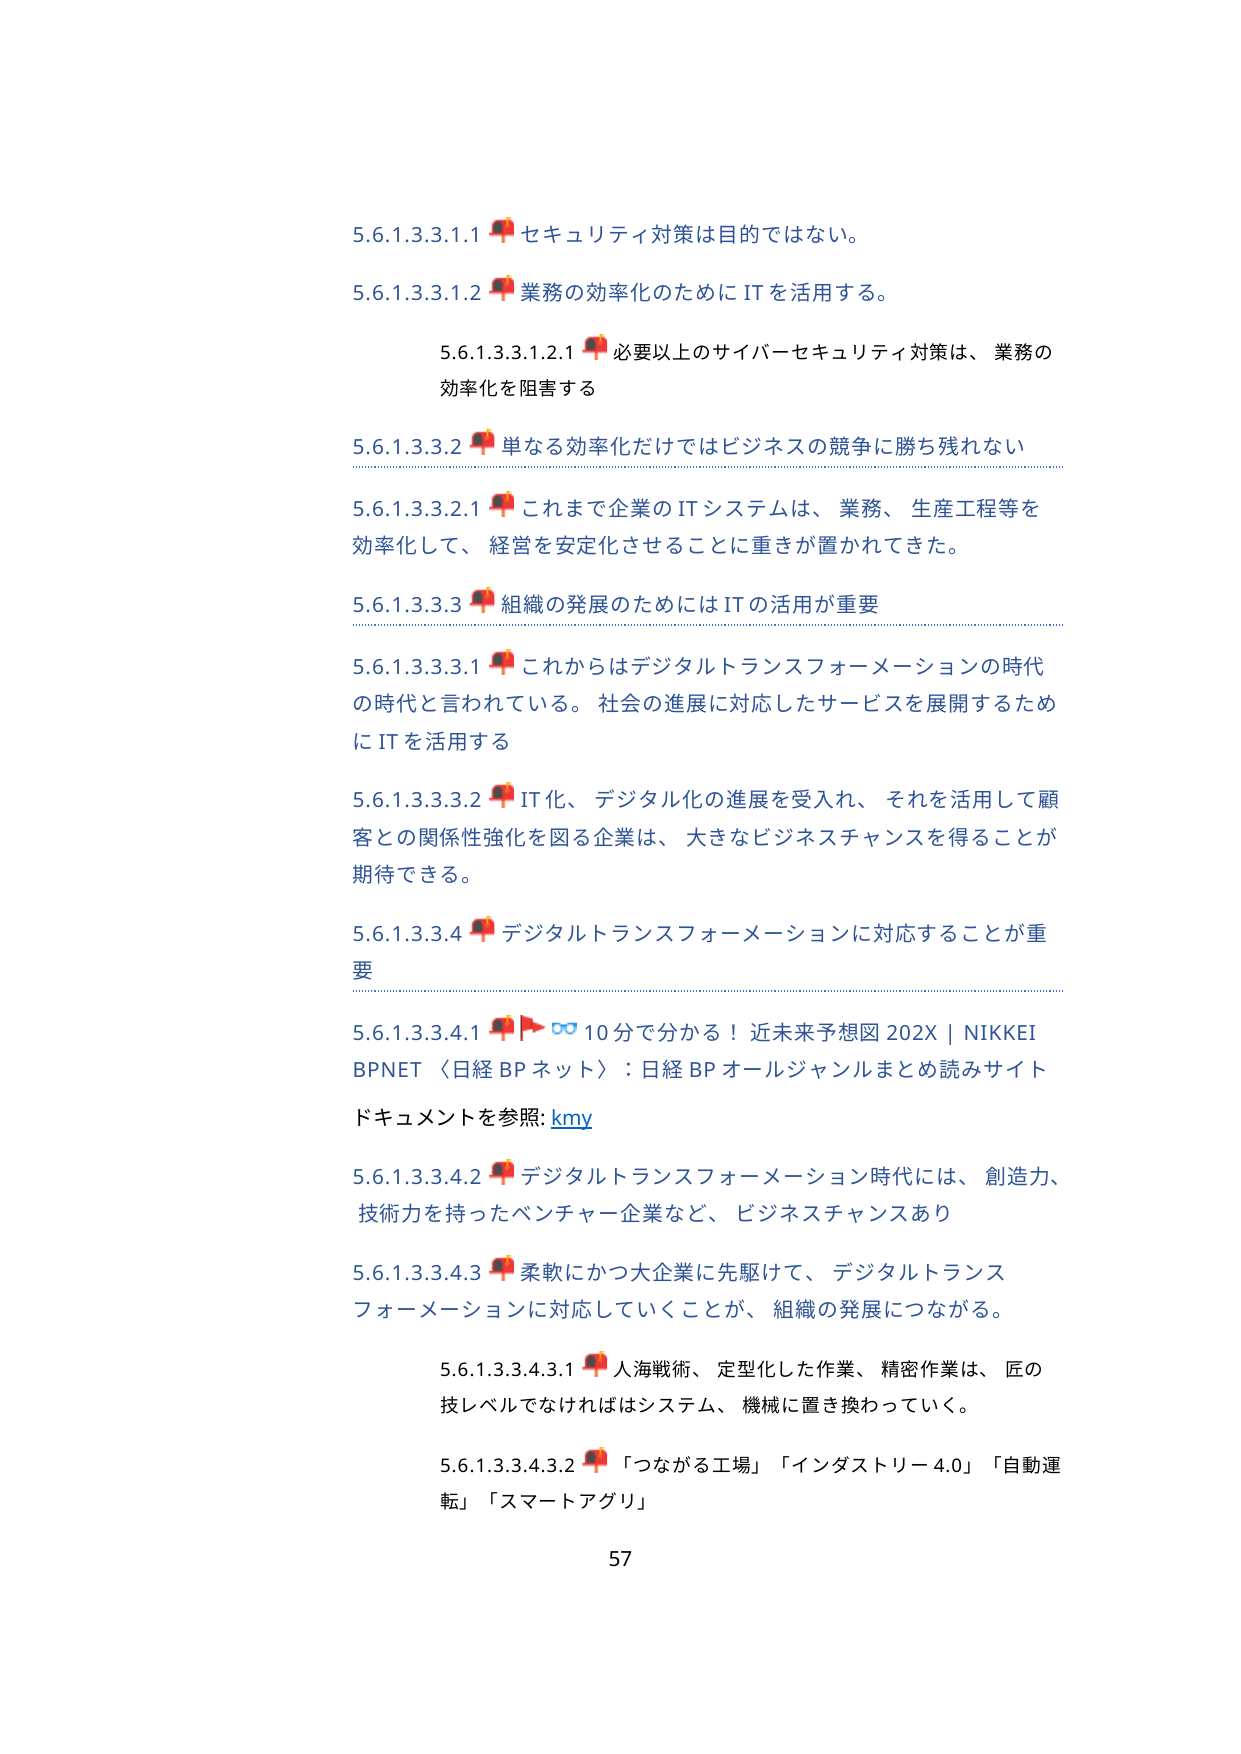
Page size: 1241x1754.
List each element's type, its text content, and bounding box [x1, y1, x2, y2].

picture [489, 491, 514, 517]
text IT化、 デジタル化の進展を受入れ、 それを活用して顧客との関係性強化を図る企業は、 大きなビジネスチャンスを得ることが期待できる。 [352, 780, 1063, 892]
text デジタルトランスフォーメーション時代には、 創造力、 技術力を持ったベンチャー企業など、 ビジネスチャンスあり [352, 1156, 1063, 1231]
picture [520, 1015, 546, 1041]
picture [489, 1159, 514, 1185]
text 単なる効率化だけではビジネスの競争に勝ち残れない [352, 427, 1063, 468]
text これまで企業のITシステムは、 業務、 生産工程等を効率化して、 経営を安定化させることに重きが置かれてきた。 [352, 488, 1063, 563]
picture [582, 1447, 608, 1473]
text 組織の発展のためにはITの活用が重要 [352, 584, 1063, 626]
picture [489, 217, 514, 243]
picture [469, 587, 495, 613]
text 人海戦術、 定型化した作業、 精密作業は、 匠の技レベルでなければはシステム、 機械に置き換わっていく。 [440, 1348, 1063, 1423]
text セキュリティ対策は目的ではない。 [352, 214, 1063, 252]
picture [489, 1015, 514, 1041]
picture [489, 649, 514, 675]
text 柔軟にかつ大企業に先駆けて、 デジタルトランスフォーメーションに対応していくことが、 組織の発展につながる。 [352, 1252, 1063, 1327]
text これからはデジタルトランスフォーメーションの時代の時代と言われている。 社会の進展に対応したサービスを展開するためにITを活用する [352, 646, 1063, 759]
picture [469, 916, 495, 942]
picture [582, 334, 608, 360]
picture [489, 1255, 514, 1281]
text 必要以上のサイバーセキュリティ対策は、 業務の効率化を阻害する [440, 331, 1063, 406]
picture [489, 782, 514, 808]
picture [582, 1351, 608, 1377]
text 10分で分かる！ 近未来予想図202X | nikkei BPnet 〈日経BPネット〉：日経BPオールジャンルまとめ読みサイト [352, 1012, 1063, 1087]
picture [489, 275, 514, 301]
text デジタルトランスフォーメーションに対応することが重要 [352, 913, 1063, 992]
text ドキュメントを参照: kmy [352, 1098, 1063, 1135]
picture [469, 429, 495, 455]
picture [552, 1015, 577, 1041]
text 業務の効率化のためにITを活用する。 [352, 272, 1063, 310]
text 「つながる工場」「インダストリー4.0」「自動運転」「スマートアグリ」 [440, 1444, 1063, 1519]
